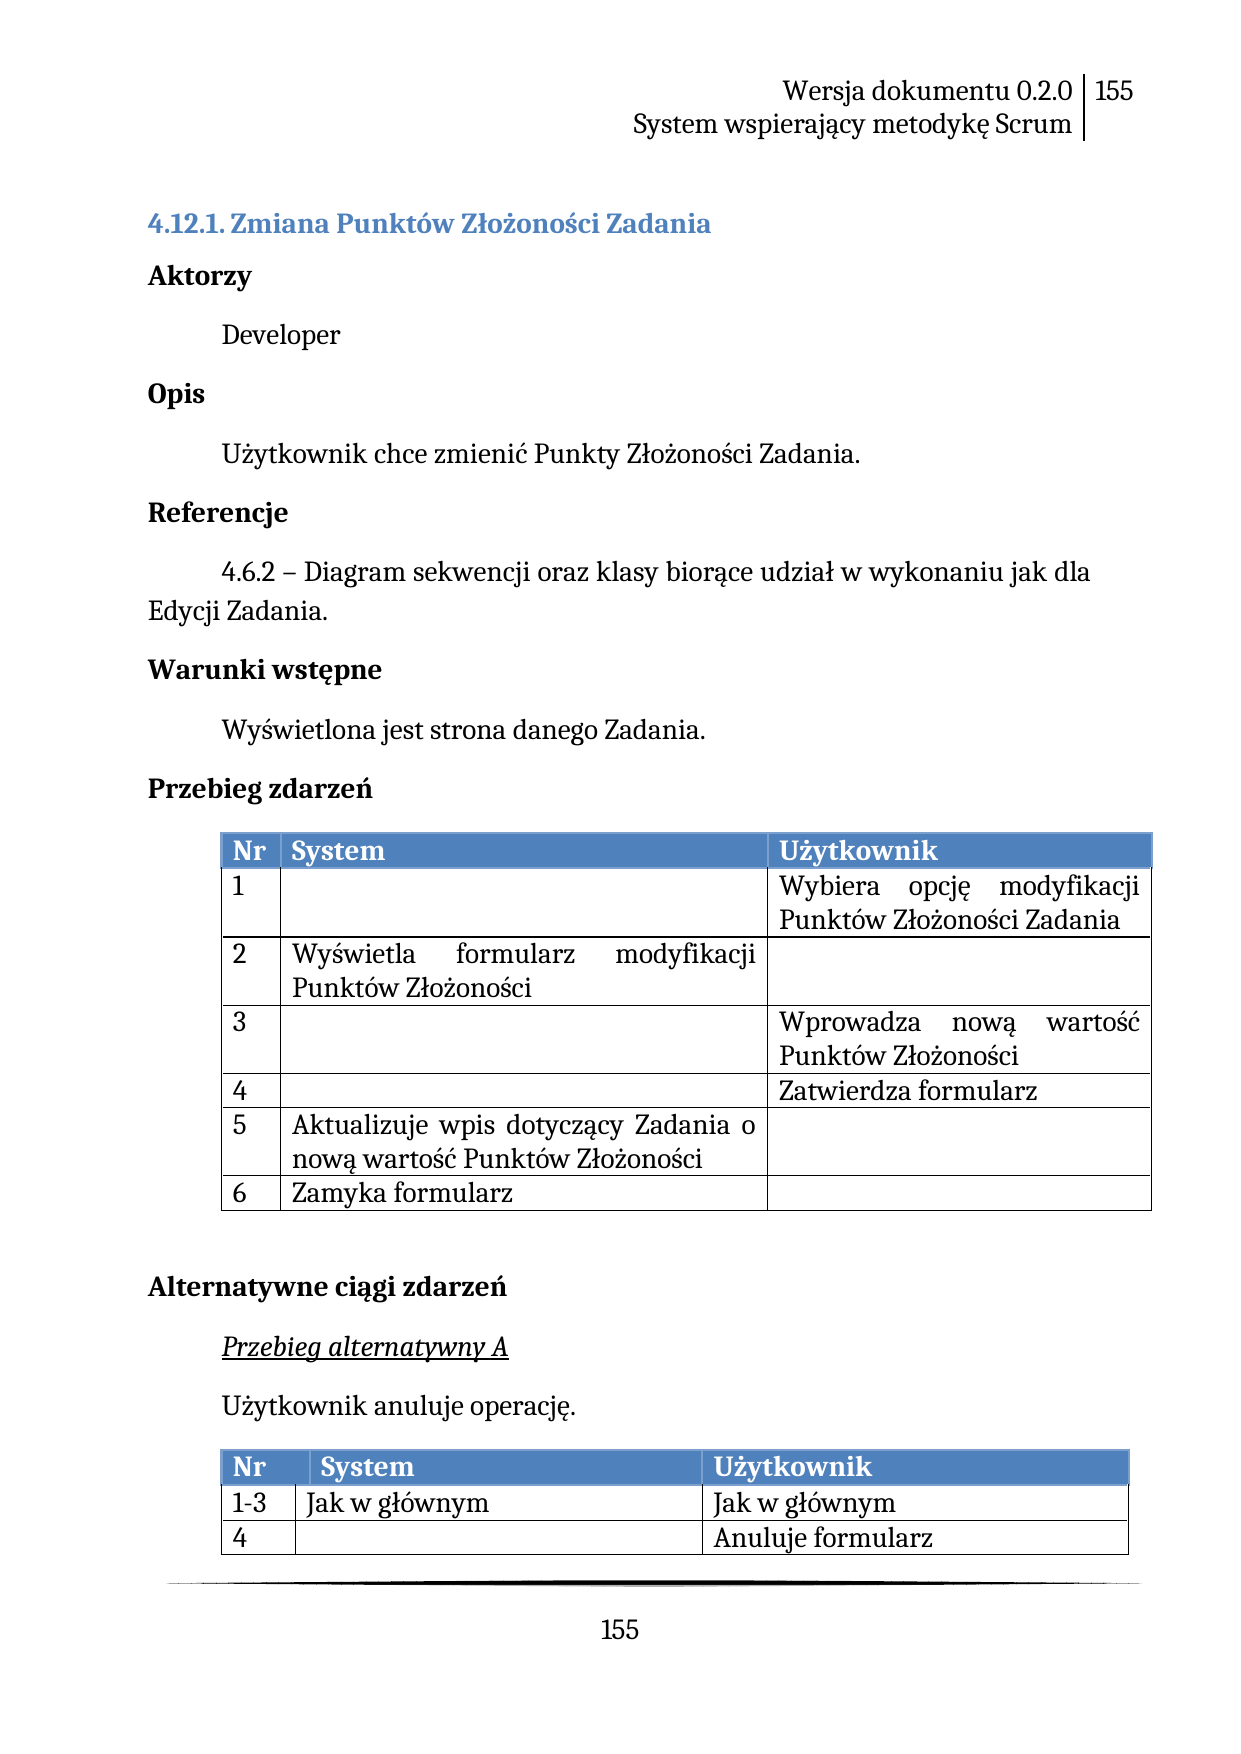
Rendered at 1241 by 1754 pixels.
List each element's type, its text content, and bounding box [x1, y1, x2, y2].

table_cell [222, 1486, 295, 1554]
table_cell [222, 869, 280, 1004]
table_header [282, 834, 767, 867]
text Opis [148, 377, 1093, 411]
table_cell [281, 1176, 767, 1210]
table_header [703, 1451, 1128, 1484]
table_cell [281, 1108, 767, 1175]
text Warunki wstępne [148, 653, 1093, 687]
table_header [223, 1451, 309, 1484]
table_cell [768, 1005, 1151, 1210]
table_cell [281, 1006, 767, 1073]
text Wyświetlona jest strona danego Zadania. [148, 713, 1093, 746]
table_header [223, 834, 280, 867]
text Przebieg alternatywny A [148, 1330, 1093, 1363]
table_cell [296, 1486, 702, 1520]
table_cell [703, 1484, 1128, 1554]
text Użytkownik chce zmienić Punkty Złożoności Zadania. [148, 437, 1093, 470]
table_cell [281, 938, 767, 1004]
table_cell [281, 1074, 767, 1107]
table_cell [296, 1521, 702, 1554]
text Użytkownik anuluje operację. [148, 1389, 1093, 1423]
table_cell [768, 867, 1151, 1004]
picture [166, 1579, 1142, 1587]
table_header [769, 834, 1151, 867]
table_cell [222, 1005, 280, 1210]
text Przebieg zdarzeń [148, 772, 1093, 806]
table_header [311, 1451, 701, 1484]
text Referencje [148, 496, 1093, 530]
text 4.6.2 – Diagram sekwencji oraz klasy biorące udział w wykonaniu jak dla Edycji Zadania. [148, 556, 1093, 628]
text Aktorzy [148, 259, 1093, 292]
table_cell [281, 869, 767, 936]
text Developer [148, 318, 1093, 352]
text Alternatywne ciągi zdarzeń [148, 1270, 1093, 1304]
subtitle Zmiana Punktów Złożoności Zadania [148, 208, 1093, 241]
